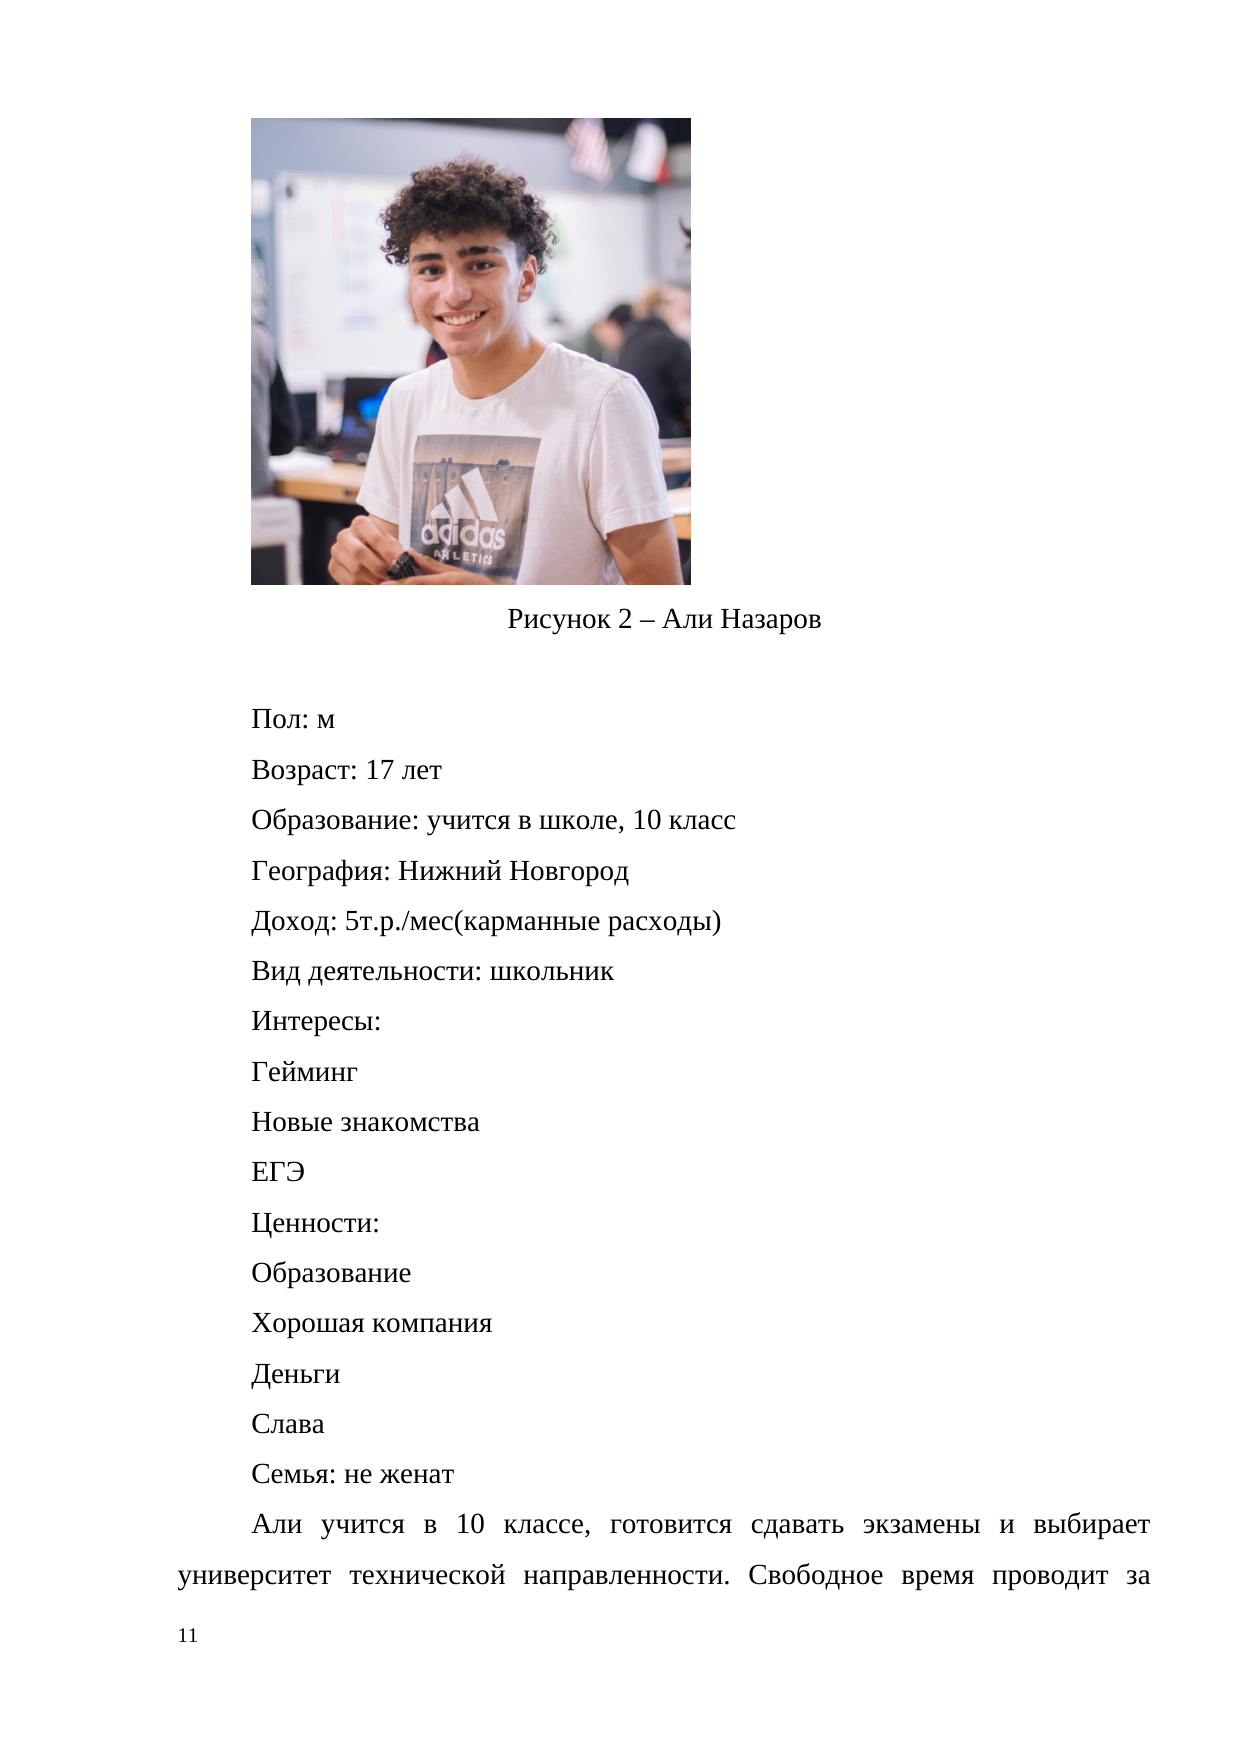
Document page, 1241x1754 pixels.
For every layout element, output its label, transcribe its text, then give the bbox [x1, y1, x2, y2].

text Образование: учится в школе, 10 класс [177, 802, 1152, 836]
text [177, 1507, 1152, 1591]
text Возраст: 17 лет [177, 752, 1152, 786]
text Рисунок 2 – Али Назаров [177, 601, 1152, 634]
text Пол: м [177, 702, 1152, 735]
text Интересы: [177, 1003, 1152, 1037]
text Семья: не женат [177, 1456, 1152, 1490]
text Гейминг [177, 1054, 1152, 1087]
text Новые знакомства [177, 1104, 1152, 1138]
text Вид деятельности: школьник [177, 953, 1152, 987]
text Ценности: [177, 1205, 1152, 1238]
text Деньги [177, 1356, 1152, 1389]
text География: Нижний Новгород [177, 853, 1152, 886]
text ЕГЭ [177, 1154, 1152, 1188]
picture [251, 118, 691, 585]
text Слава [177, 1406, 1152, 1439]
text Доход: 5т.р./мес(карманные расходы) [177, 903, 1152, 936]
text Хорошая компания [177, 1305, 1152, 1339]
text Образование [177, 1255, 1152, 1289]
